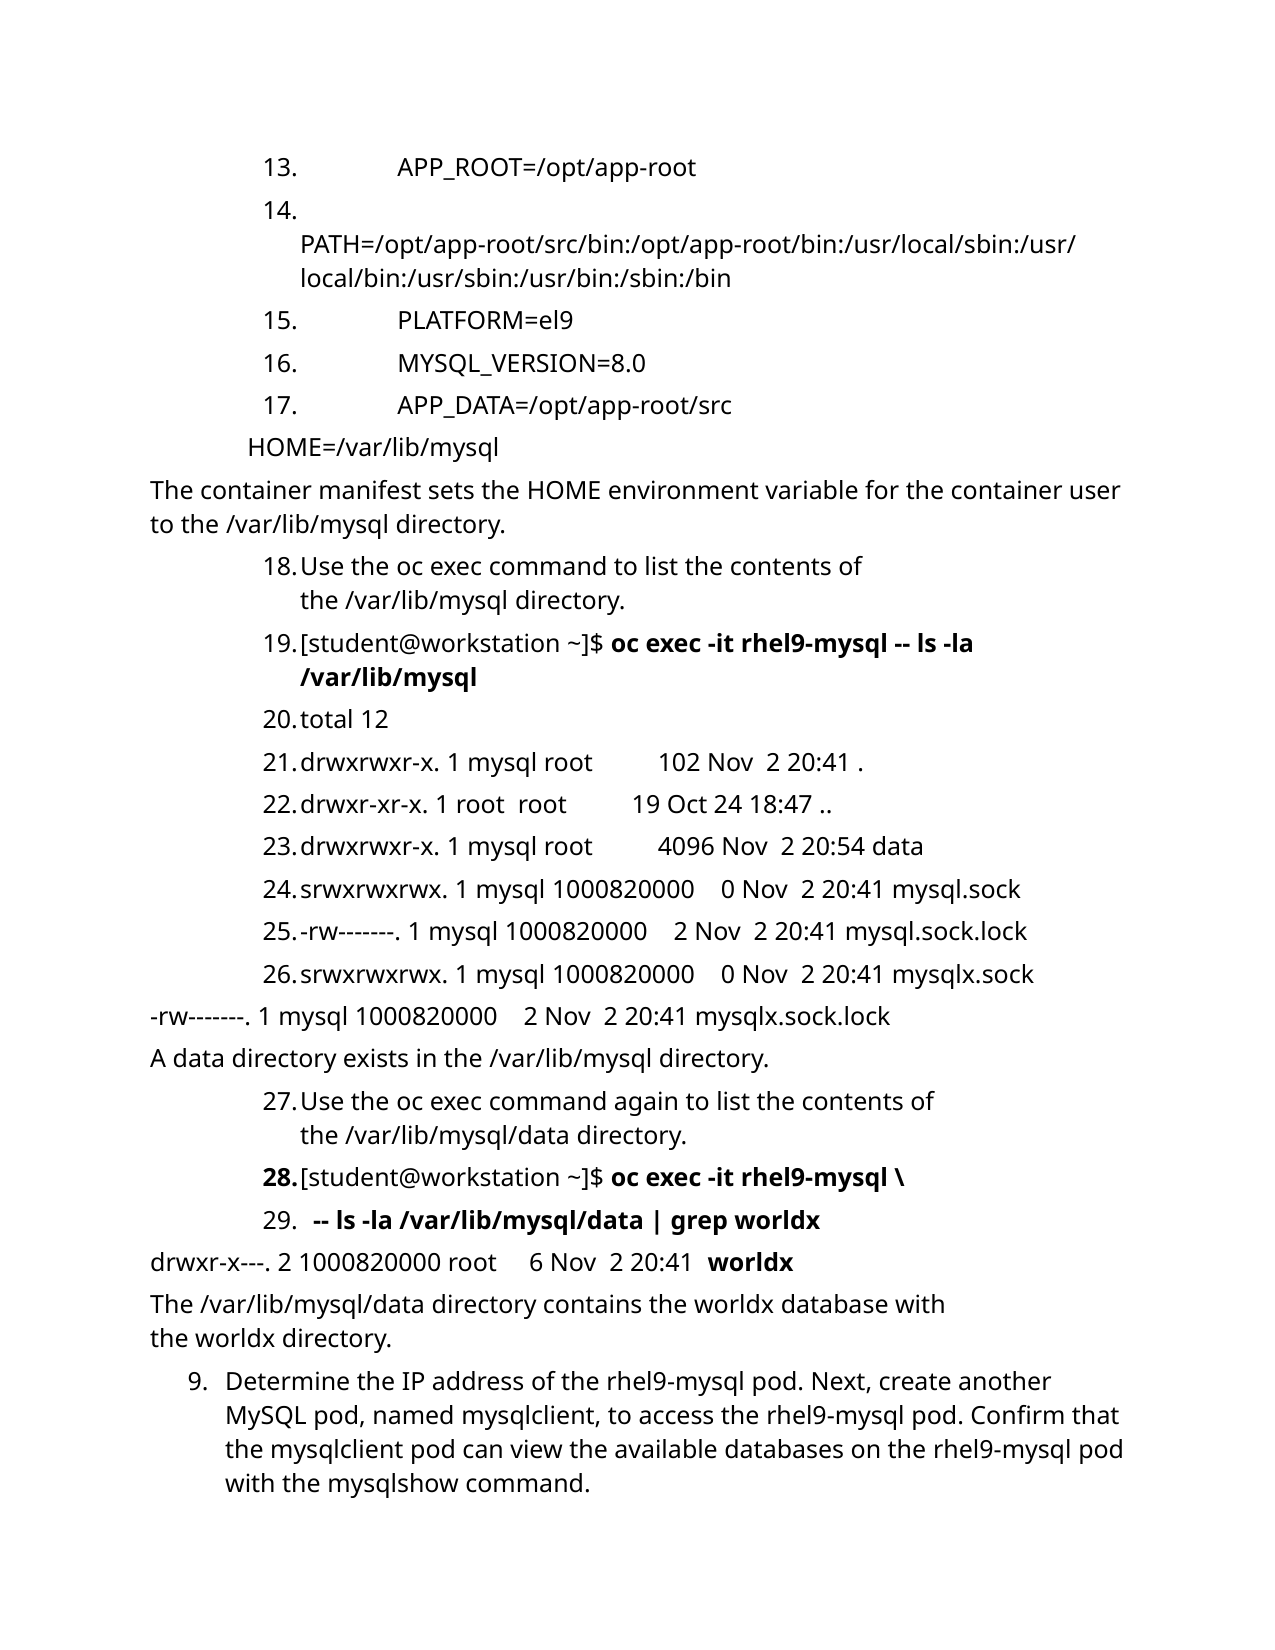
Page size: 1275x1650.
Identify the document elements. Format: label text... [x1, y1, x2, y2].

list drwxrwxr-x. 1 mysql root 4096 Nov 2 20:54 data [262, 829, 1125, 863]
list MYSQL_VERSION=8.0 [262, 345, 1125, 379]
list drwxrwxr-x. 1 mysql root 102 Nov 2 20:41 . [262, 744, 1125, 778]
text A data directory exists in the /var/lib/mysql directory. [150, 1041, 1125, 1075]
list -- ls -la /var/lib/mysql/data | grep worldx [262, 1202, 1125, 1236]
text The /var/lib/mysql/data directory contains the worldx database with the worldx directory. [150, 1287, 1125, 1355]
list PATH=/opt/app-root/src/bin:/opt/app-root/bin:/usr/local/sbin:/usr/local/bin:/usr/sbin:/usr/bin:/sbin:/bin [262, 192, 1125, 294]
text drwxr-x---. 2 1000820000 root 6 Nov 2 20:41 worldx [150, 1245, 1125, 1279]
list Use the oc exec command again to list the contents of the /var/lib/mysql/data directory. [262, 1083, 1125, 1152]
list drwxr-xr-x. 1 root root 19 Oct 24 18:47 .. [262, 787, 1125, 821]
list [student@workstation ~]$ oc exec -it rhel9-mysql \ [262, 1160, 1125, 1194]
list PLATFORM=el9 [262, 303, 1125, 337]
list Determine the IP address of the rhel9-mysql pod. Next, create another MySQL pod, named mysqlclient, to access the rhel9-mysql pod. Confirm that the mysqlclient pod can view the available databases on the rhel9-mysql pod with the mysqlshow command. [187, 1363, 1125, 1500]
text -rw-------. 1 mysql 1000820000 2 Nov 2 20:41 mysqlx.sock.lock [150, 999, 1125, 1033]
text The container manifest sets the HOME environment variable for the container user to the /var/lib/mysql directory. [150, 472, 1125, 541]
list [student@workstation ~]$ oc exec -it rhel9-mysql -- ls -la /var/lib/mysql [262, 625, 1125, 693]
list APP_ROOT=/opt/app-root [262, 150, 1125, 184]
list APP_DATA=/opt/app-root/src [262, 388, 1125, 422]
text HOME=/var/lib/mysql [150, 430, 1125, 464]
list srwxrwxrwx. 1 mysql 1000820000 0 Nov 2 20:41 mysql.sock [262, 871, 1125, 906]
list Use the oc exec command to list the contents of the /var/lib/mysql directory. [262, 549, 1125, 617]
list total 12 [262, 702, 1125, 736]
list srwxrwxrwx. 1 mysql 1000820000 0 Nov 2 20:41 mysqlx.sock [262, 956, 1125, 990]
list -rw-------. 1 mysql 1000820000 2 Nov 2 20:41 mysql.sock.lock [262, 914, 1125, 948]
